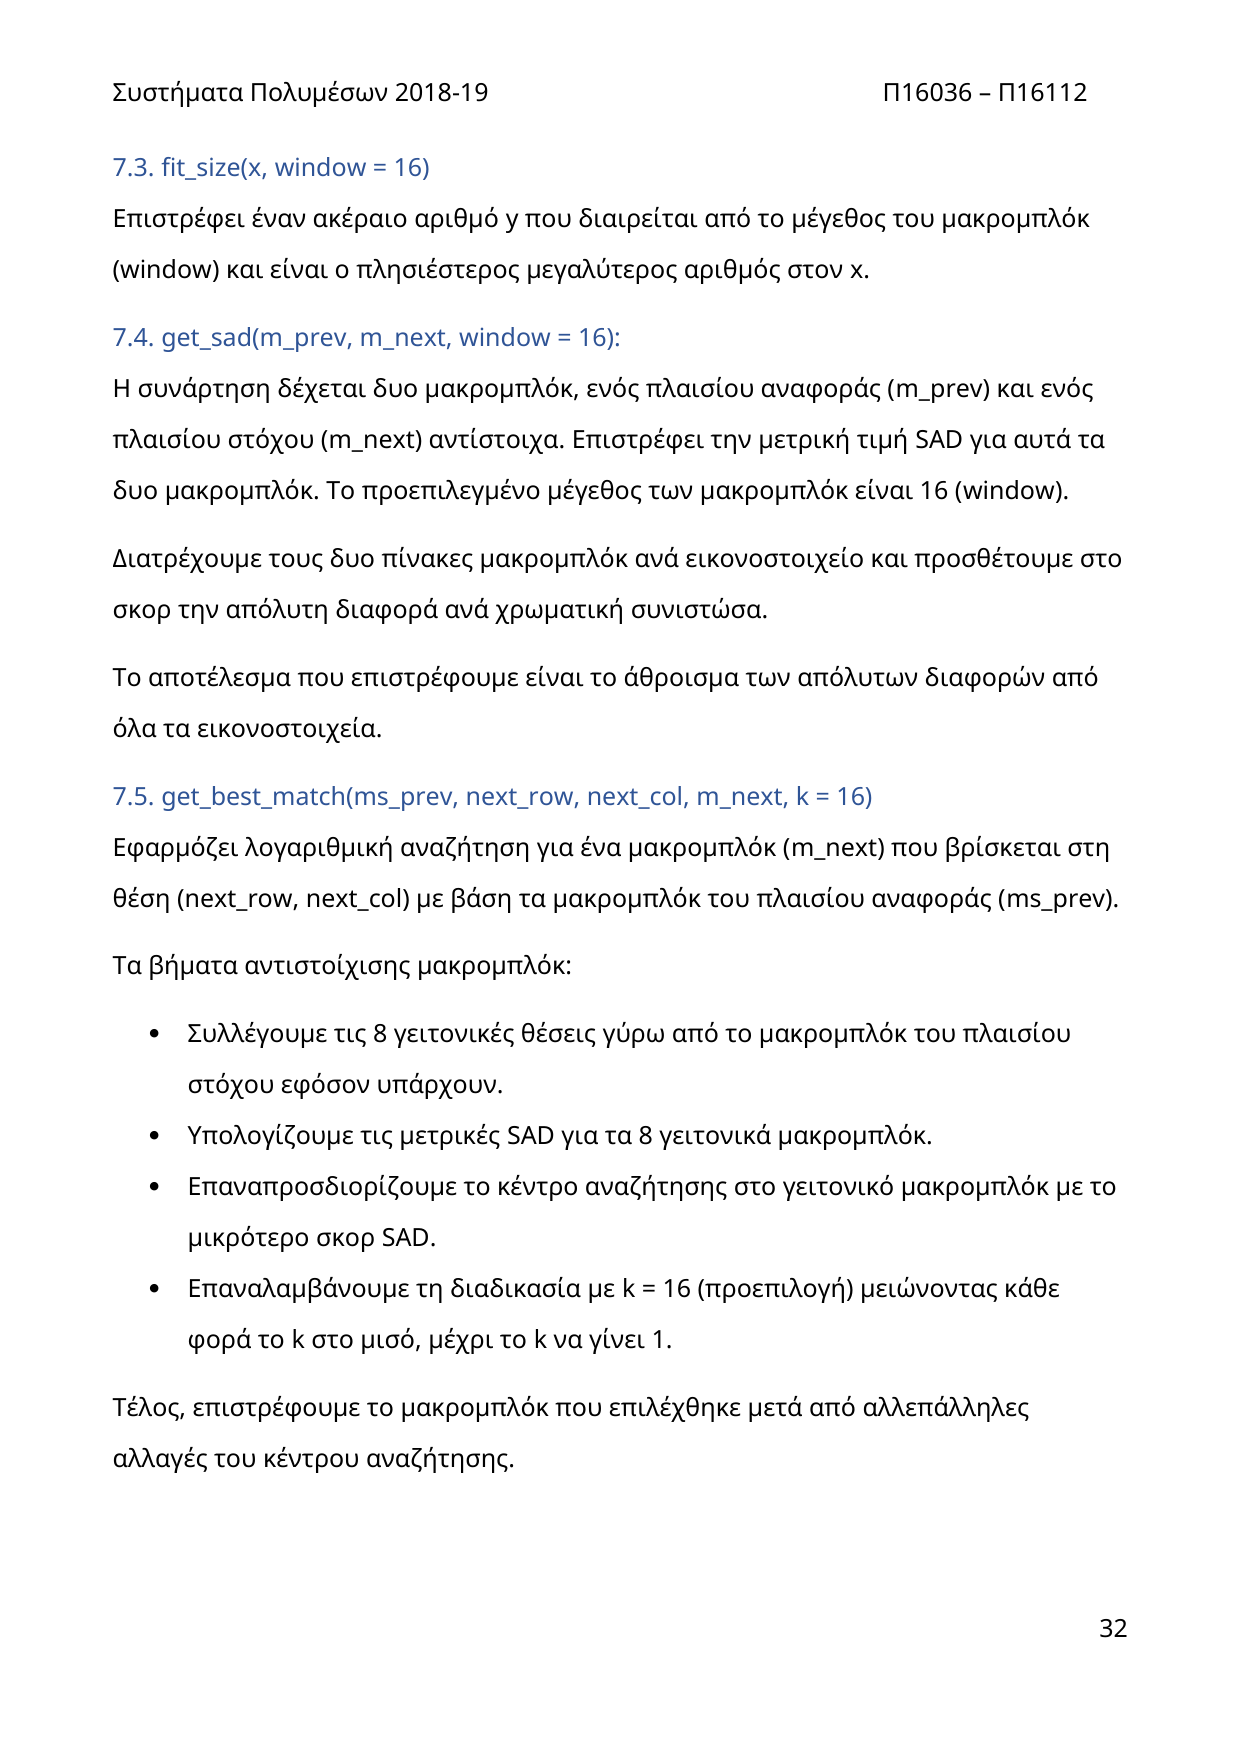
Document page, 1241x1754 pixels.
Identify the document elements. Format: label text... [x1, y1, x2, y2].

list Συλλέγουμε τις 8 γειτονικές θέσεις γύρω από το μακρομπλόκ του πλαισίου στόχου εφόσον υπάρχουν. [150, 1016, 1128, 1101]
subtitle get_sad(m_prev, m_next, window = 16): [112, 320, 1128, 354]
subtitle get_best_match(ms_prev, next_row, next_col, m_next, k = 16) [112, 778, 1128, 812]
text Τα βήματα αντιστοίχισης μακρομπλόκ: [112, 948, 1128, 982]
text Επιστρέφει έναν ακέραιο αριθμό y που διαιρείται από το μέγεθος του μακρομπλόκ (window) και είναι ο πλησιέστερος μεγαλύτερος αριθμός στον x. [112, 201, 1128, 286]
list Επαναπροσδιορίζουμε το κέντρο αναζήτησης στο γειτονικό μακρομπλόκ με το μικρότερο σκορ SAD. [150, 1169, 1128, 1254]
text Εφαρμόζει λογαριθμική αναζήτηση για ένα μακρομπλόκ (m_next) που βρίσκεται στη θέση (next_row, next_col) με βάση τα μακρομπλόκ του πλαισίου αναφοράς (ms_prev). [112, 829, 1128, 914]
text Η συνάρτηση δέχεται δυο μακρομπλόκ, ενός πλαισίου αναφοράς (m_prev) και ενός πλαισίου στόχου (m_next) αντίστοιχα. Επιστρέφει την μετρική τιμή SAD για αυτά τα δυο μακρομπλόκ. Το προεπιλεγμένο μέγεθος των μακρομπλόκ είναι 16 (window). [112, 371, 1128, 507]
text Το αποτέλεσμα που επιστρέφουμε είναι το άθροισμα των απόλυτων διαφορών από όλα τα εικονοστοιχεία. [112, 659, 1128, 744]
subtitle fit_size(x, window = 16) [112, 150, 1128, 184]
text Διατρέχουμε τους δυο πίνακες μακρομπλόκ ανά εικονοστοιχείο και προσθέτουμε στο σκορ την απόλυτη διαφορά ανά χρωματική συνιστώσα. [112, 541, 1128, 626]
text Τέλος, επιστρέφουμε το μακρομπλόκ που επιλέχθηκε μετά από αλλεπάλληλες αλλαγές του κέντρου αναζήτησης. [112, 1389, 1128, 1475]
list Επαναλαμβάνουμε τη διαδικασία με k = 16 (προεπιλογή) μειώνοντας κάθε φορά το k στο μισό, μέχρι το k να γίνει 1. [150, 1271, 1128, 1356]
list Υπολογίζουμε τις μετρικές SAD για τα 8 γειτονικά μακρομπλόκ. [150, 1118, 1128, 1152]
